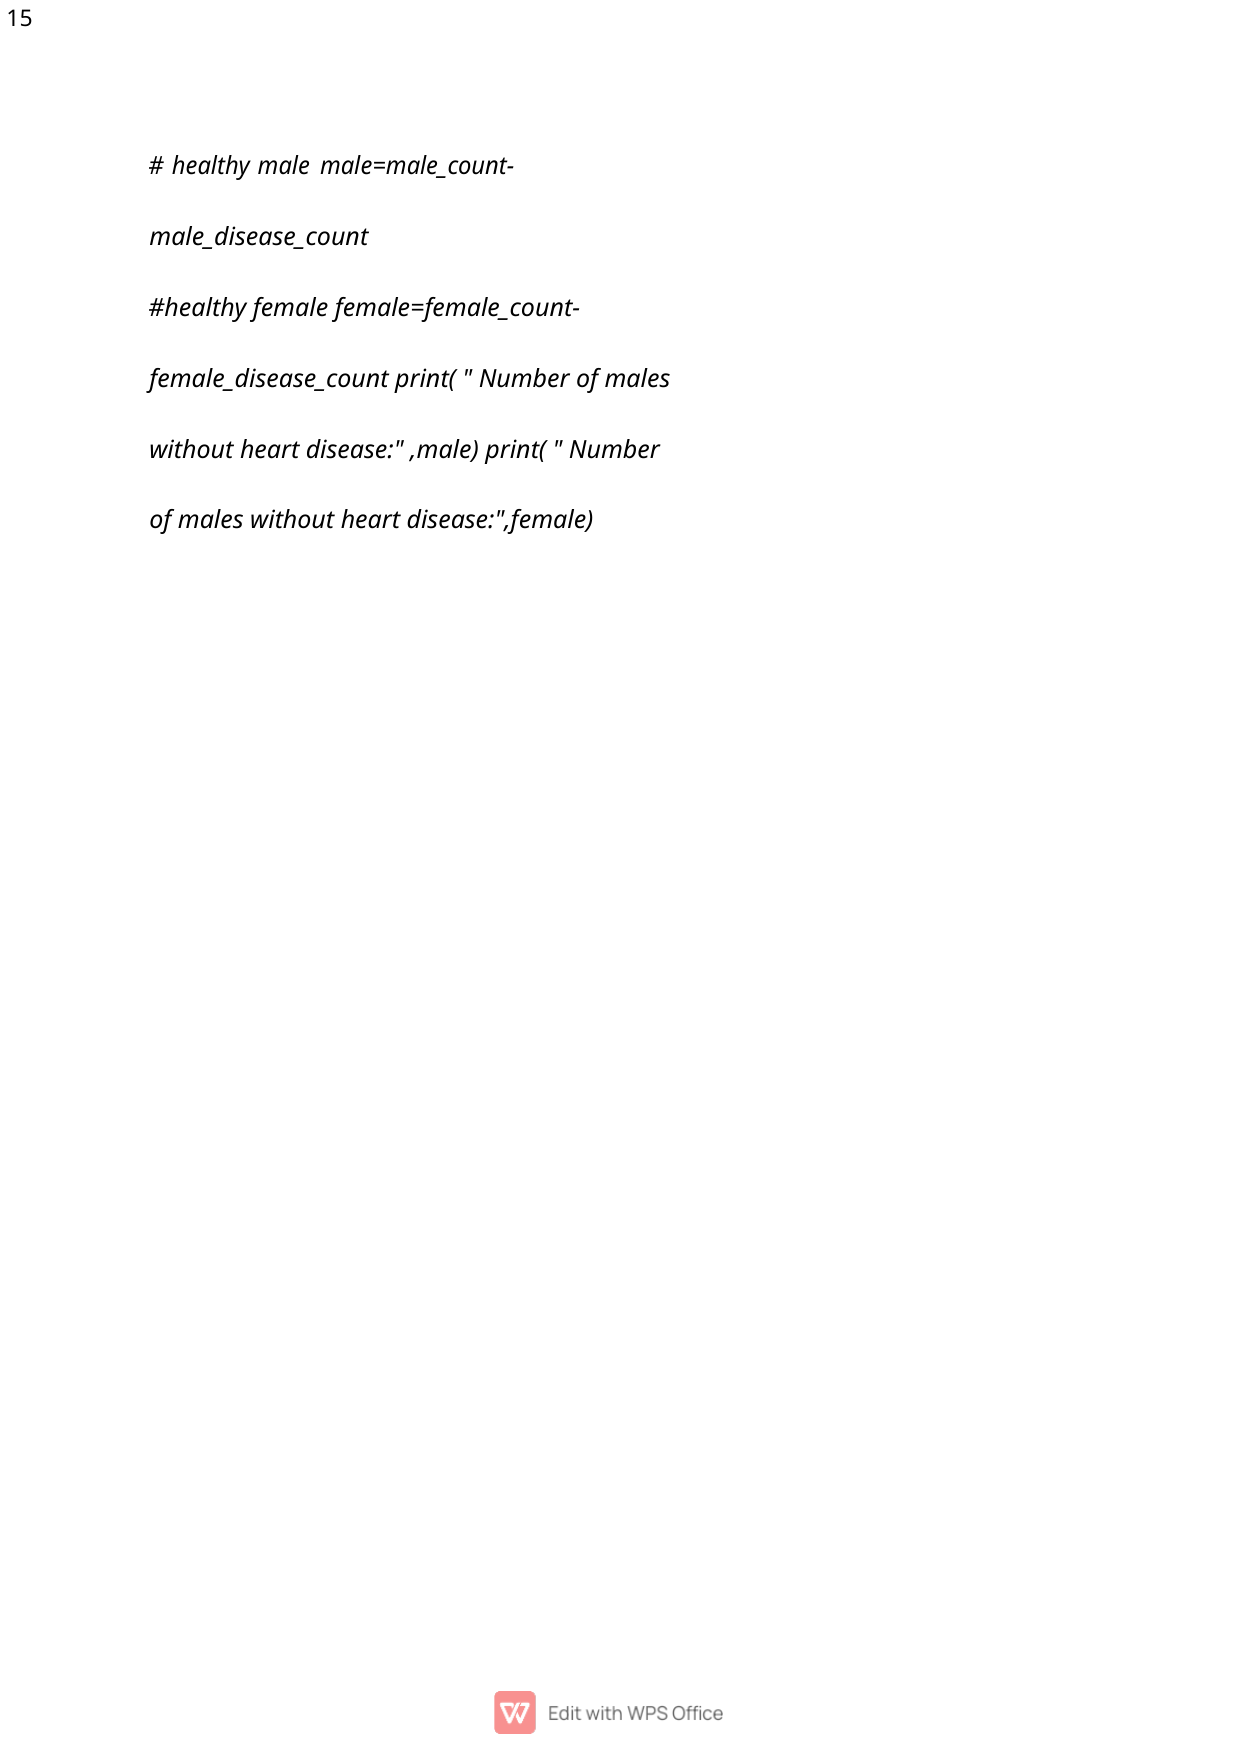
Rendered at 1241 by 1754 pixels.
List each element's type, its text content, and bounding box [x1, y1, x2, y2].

text #healthy female female=female_count- female_disease_count print( " Number of males without heart disease:" ,male) print( " Number of males without heart disease:",female) [148, 290, 681, 536]
picture [494, 1691, 724, 1734]
text # healthy male male=male_count- male_disease_count [148, 148, 683, 253]
